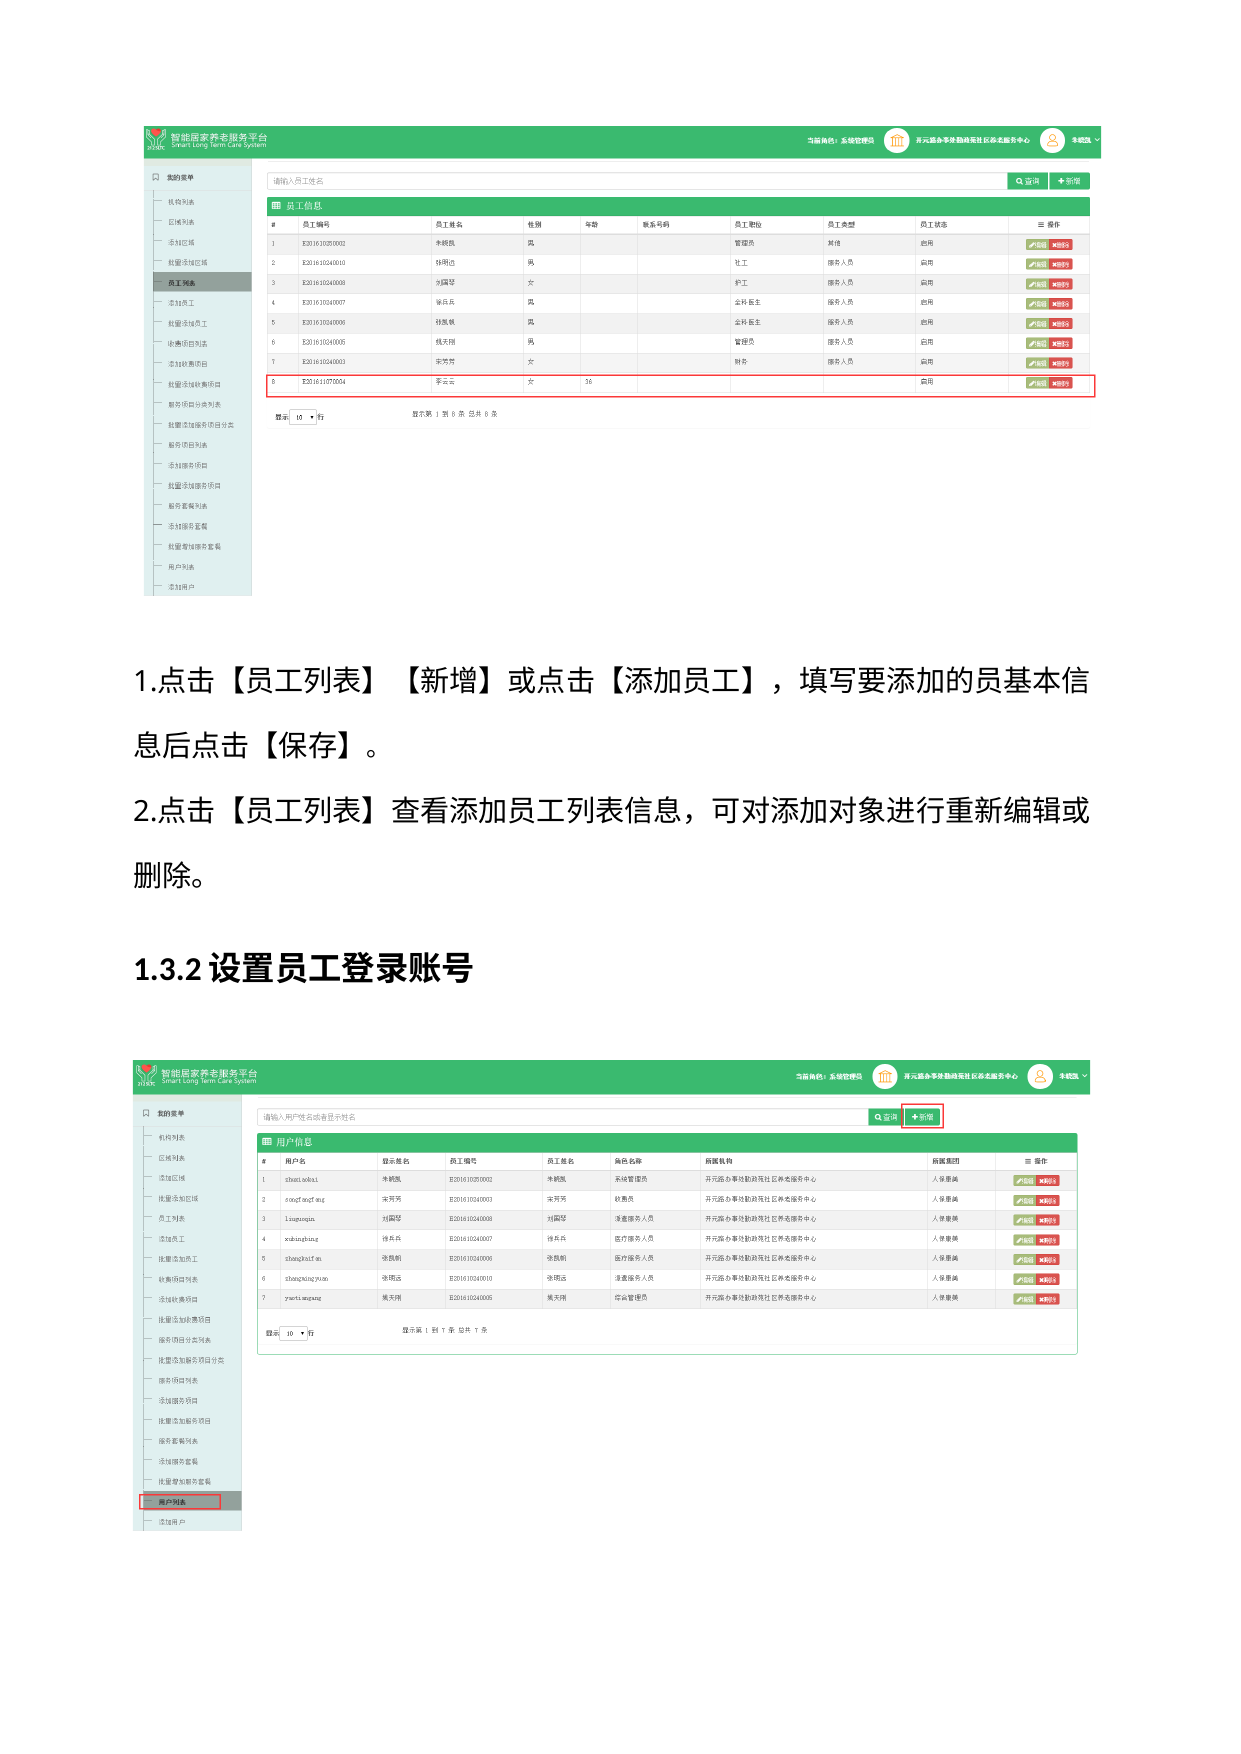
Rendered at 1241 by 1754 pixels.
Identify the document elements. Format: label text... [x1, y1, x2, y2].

picture [132, 1060, 1091, 1532]
text 1.点击【员工列表】【新增】或点击【添加员工】，填写要添加的员基本信息后点击【保存】。 [133, 646, 1093, 776]
text 2.点击【员工列表】查看添加员工列表信息，可对添加对象进行重新编辑或删除。 [133, 776, 1093, 906]
picture [143, 126, 1102, 597]
subtitle 1.3.2设置员工登录账号 [133, 933, 1093, 998]
